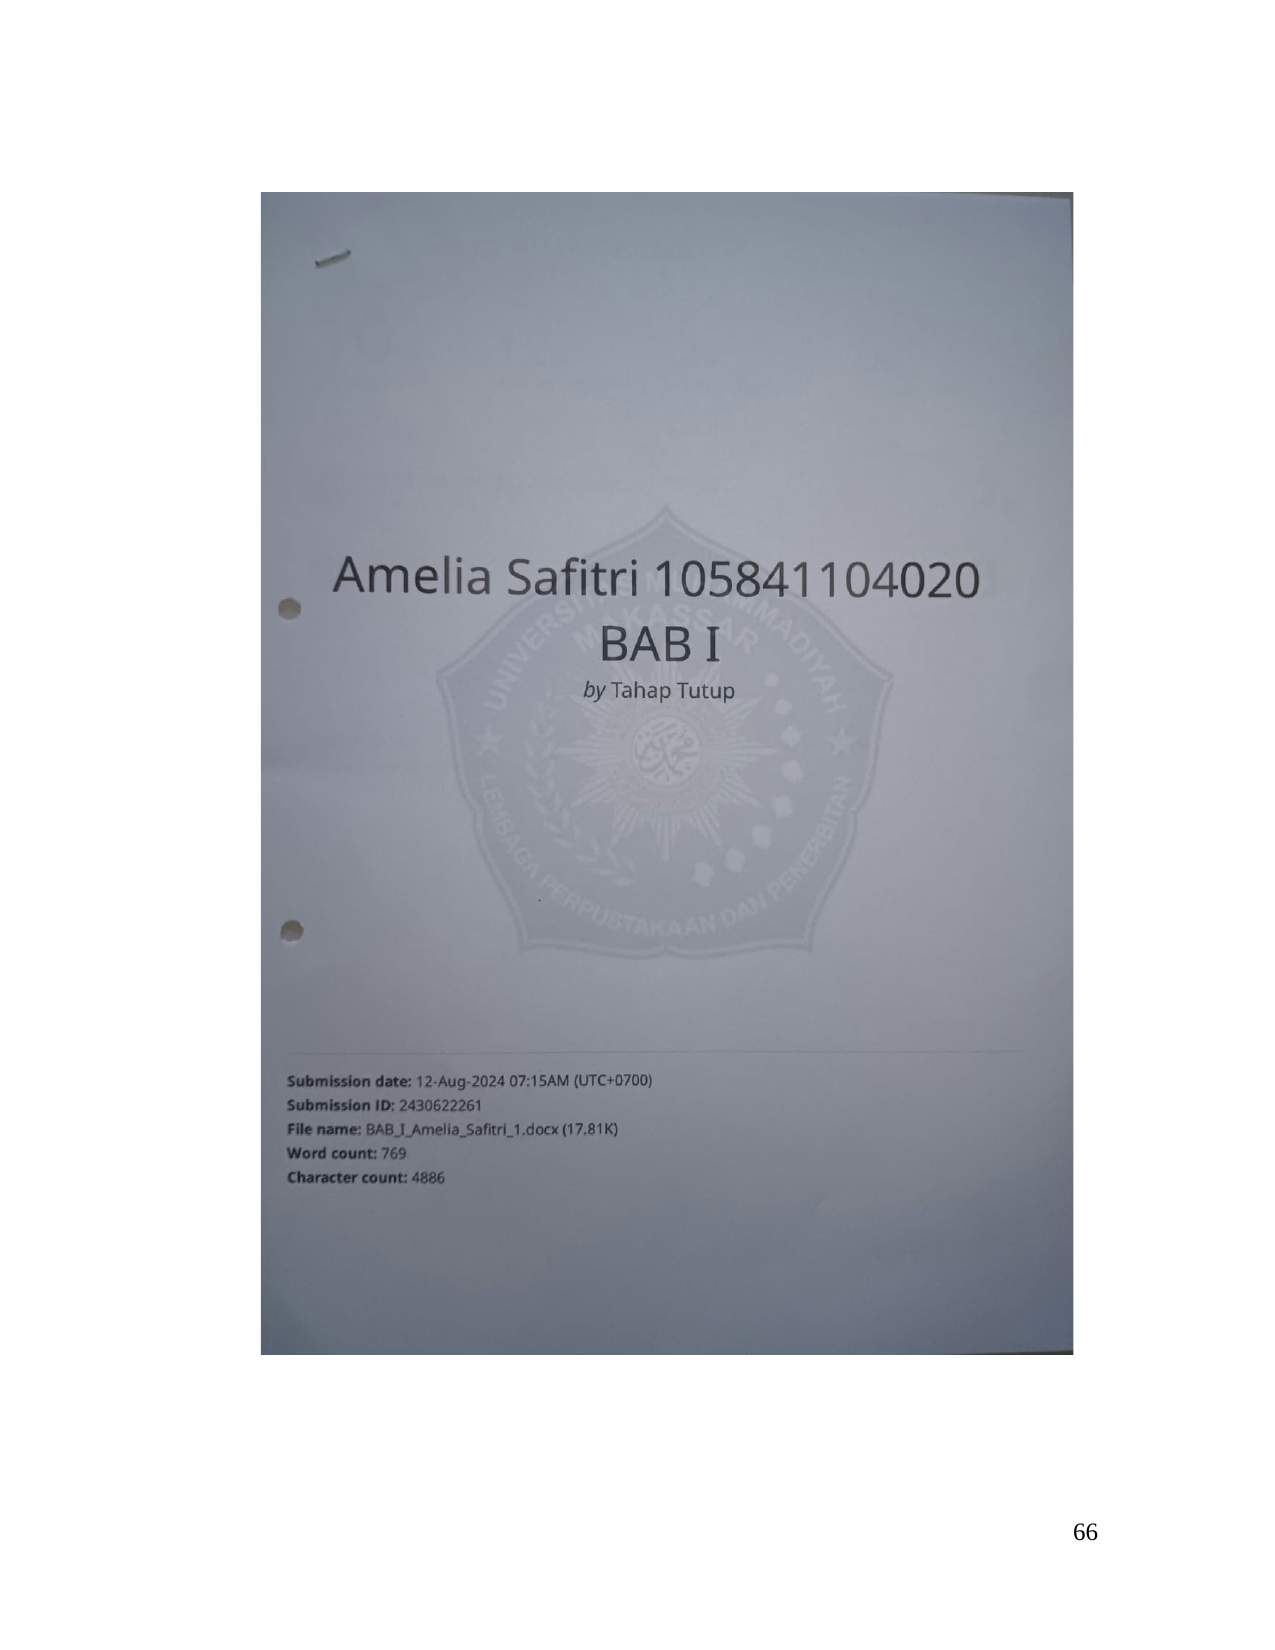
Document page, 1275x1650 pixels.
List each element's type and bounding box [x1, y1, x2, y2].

picture [260, 192, 1074, 1355]
